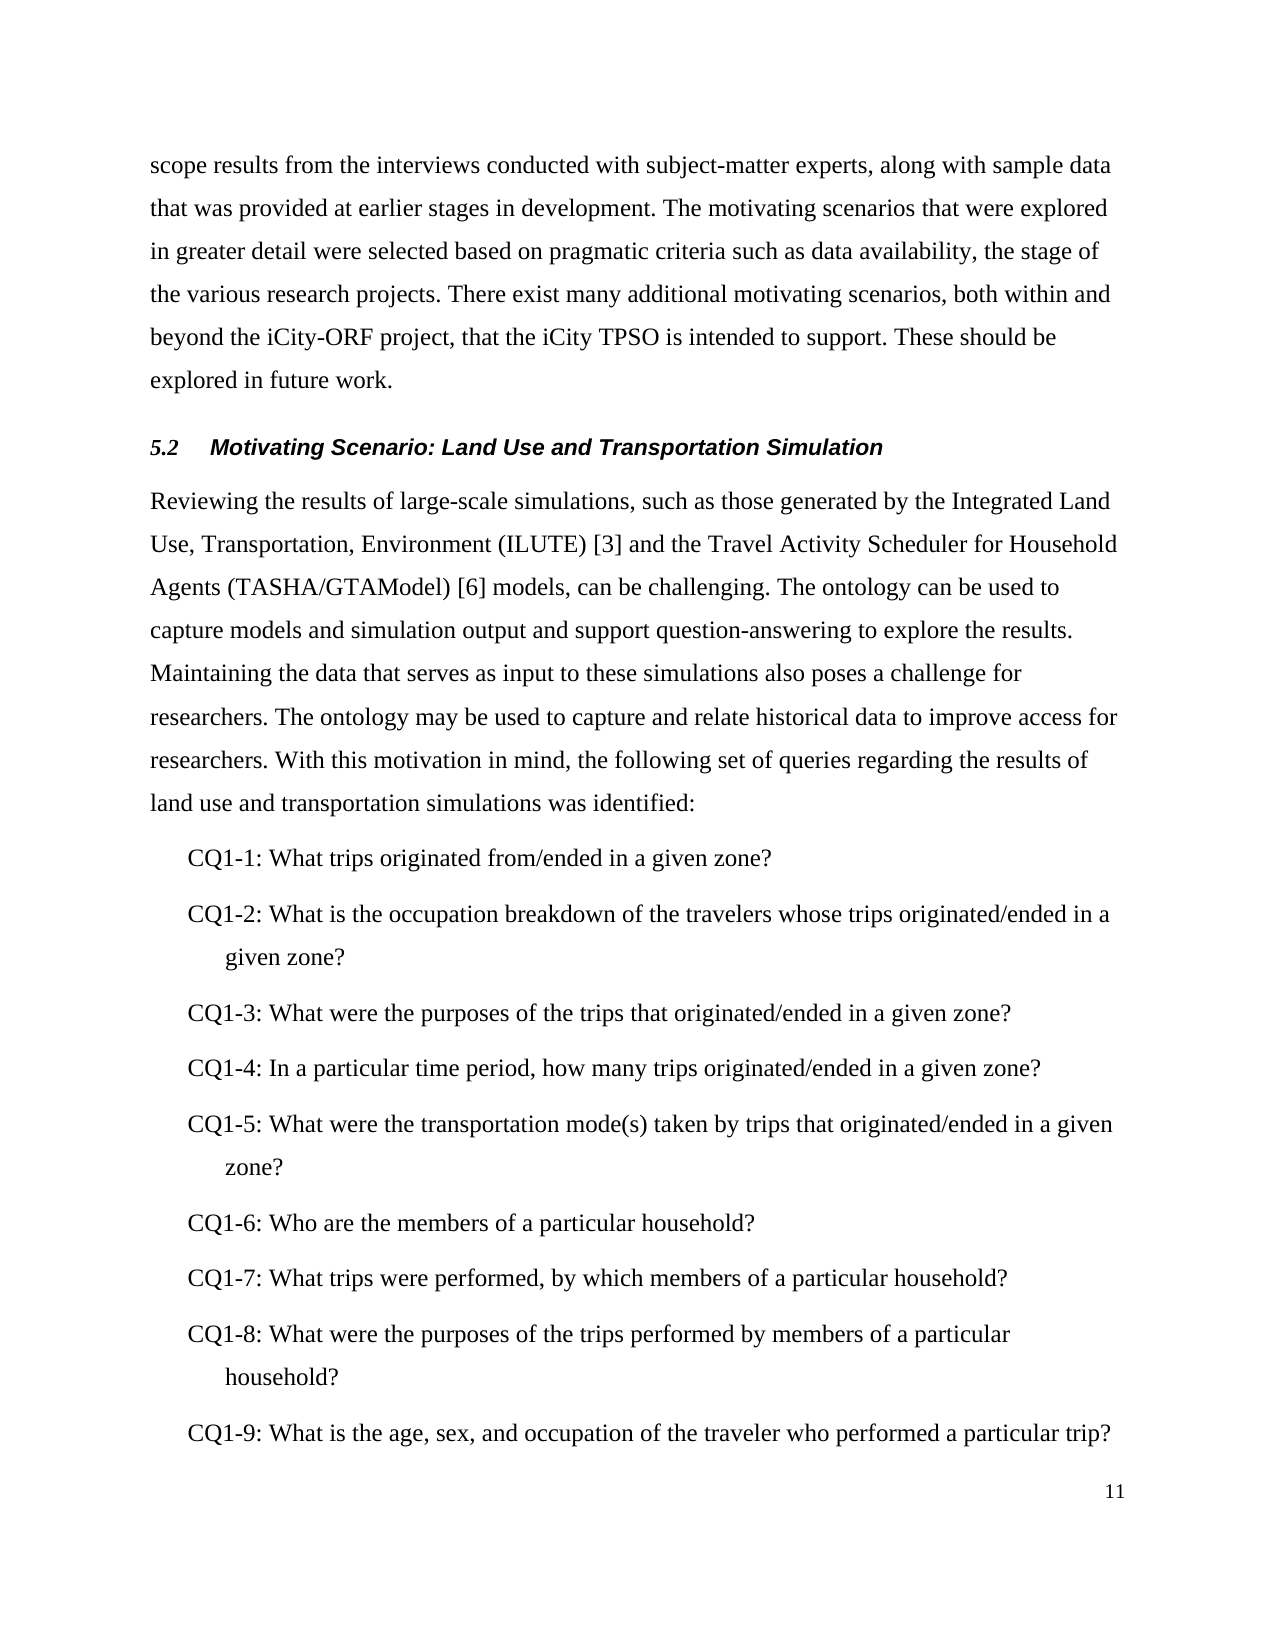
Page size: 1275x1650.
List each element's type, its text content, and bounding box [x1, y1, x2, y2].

text Reviewing the results of large-scale simulations, such as those generated by the Integrated Land Use, Transportation, Environment (ILUTE) [3] and the Travel Activity Scheduler for Household Agents (TASHA/GTAModel) [6] models, can be challenging. The ontology can be used to capture models and simulation output and support question-answering to explore the results. Maintaining the data that serves as input to these simulations also poses a challenge for researchers. The ontology may be used to capture and relate historical data to improve access for researchers. With this motivation in mind, the following set of queries regarding the results of land use and transportation simulations was identified: [150, 486, 1125, 817]
text CQ1-1: What trips originated from/ended in a given zone? [187, 843, 1125, 872]
text CQ1-5: What were the transportation mode(s) taken by trips that originated/ended in a given zone? [187, 1109, 1125, 1181]
text CQ1-9: What is the age, sex, and occupation of the traveler who performed a particular trip? [187, 1418, 1125, 1447]
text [150, 150, 1125, 394]
text CQ1-3: What were the purposes of the trips that originated/ended in a given zone? [187, 998, 1125, 1027]
text CQ1-8: What were the purposes of the trips performed by members of a particular household? [187, 1319, 1125, 1391]
text CQ1-4: In a particular time period, how many trips originated/ended in a given zone? [187, 1053, 1125, 1082]
text CQ1-2: What is the occupation breakdown of the travelers whose trips originated/ended in a given zone? [187, 899, 1125, 971]
text CQ1-6: Who are the members of a particular household? [187, 1208, 1125, 1237]
text CQ1-7: What trips were performed, by which members of a particular household? [187, 1263, 1125, 1292]
subtitle Motivating Scenario: Land Use and Transportation Simulation [150, 434, 1125, 460]
